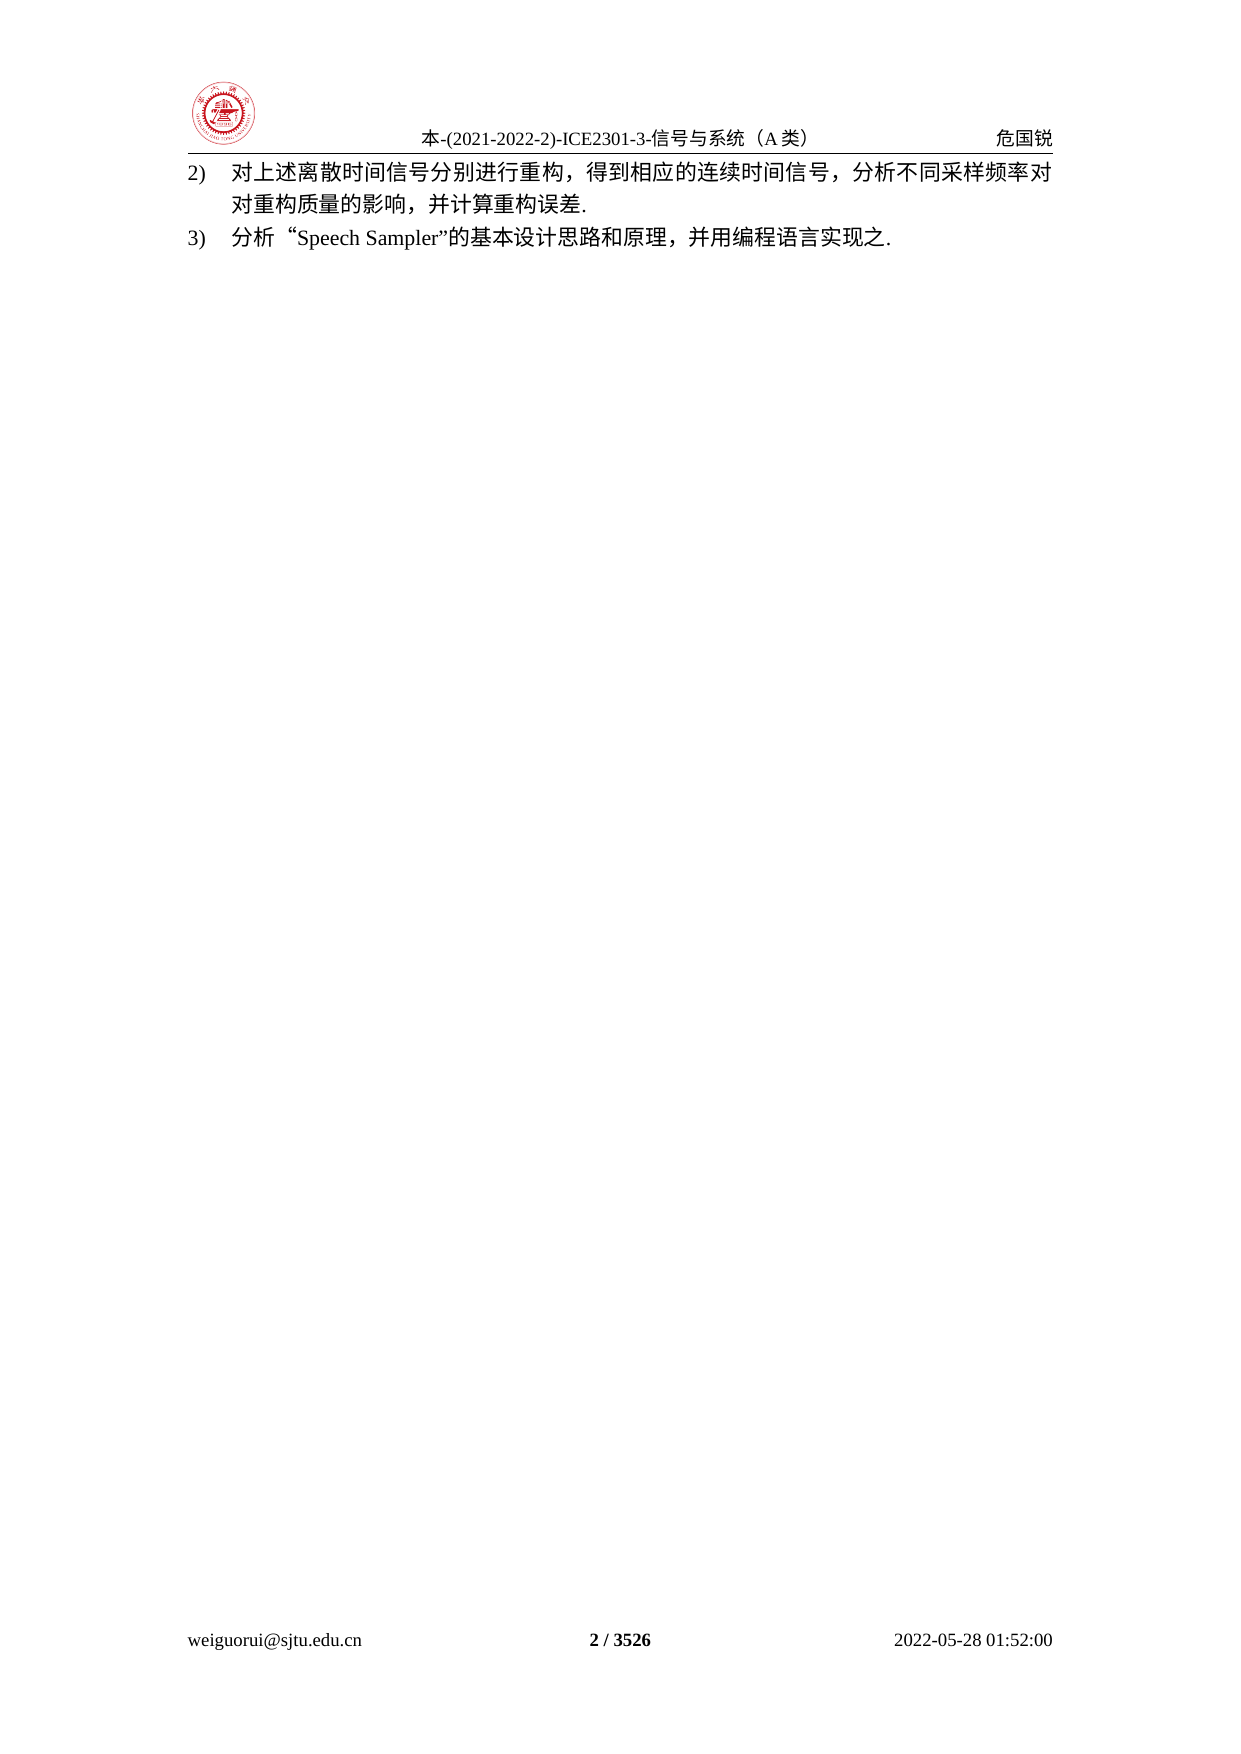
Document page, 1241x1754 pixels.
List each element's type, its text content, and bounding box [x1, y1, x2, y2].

list 对上述离散时间信号分别进行重构，得到相应的连续时间信号，分析不同采样频率对对重构质量的影响，并计算重构误差. [187, 154, 1053, 219]
picture [188, 77, 259, 148]
list 分析“Speech Sampler”的基本设计思路和原理，并用编程语言实现之. [187, 219, 1053, 252]
